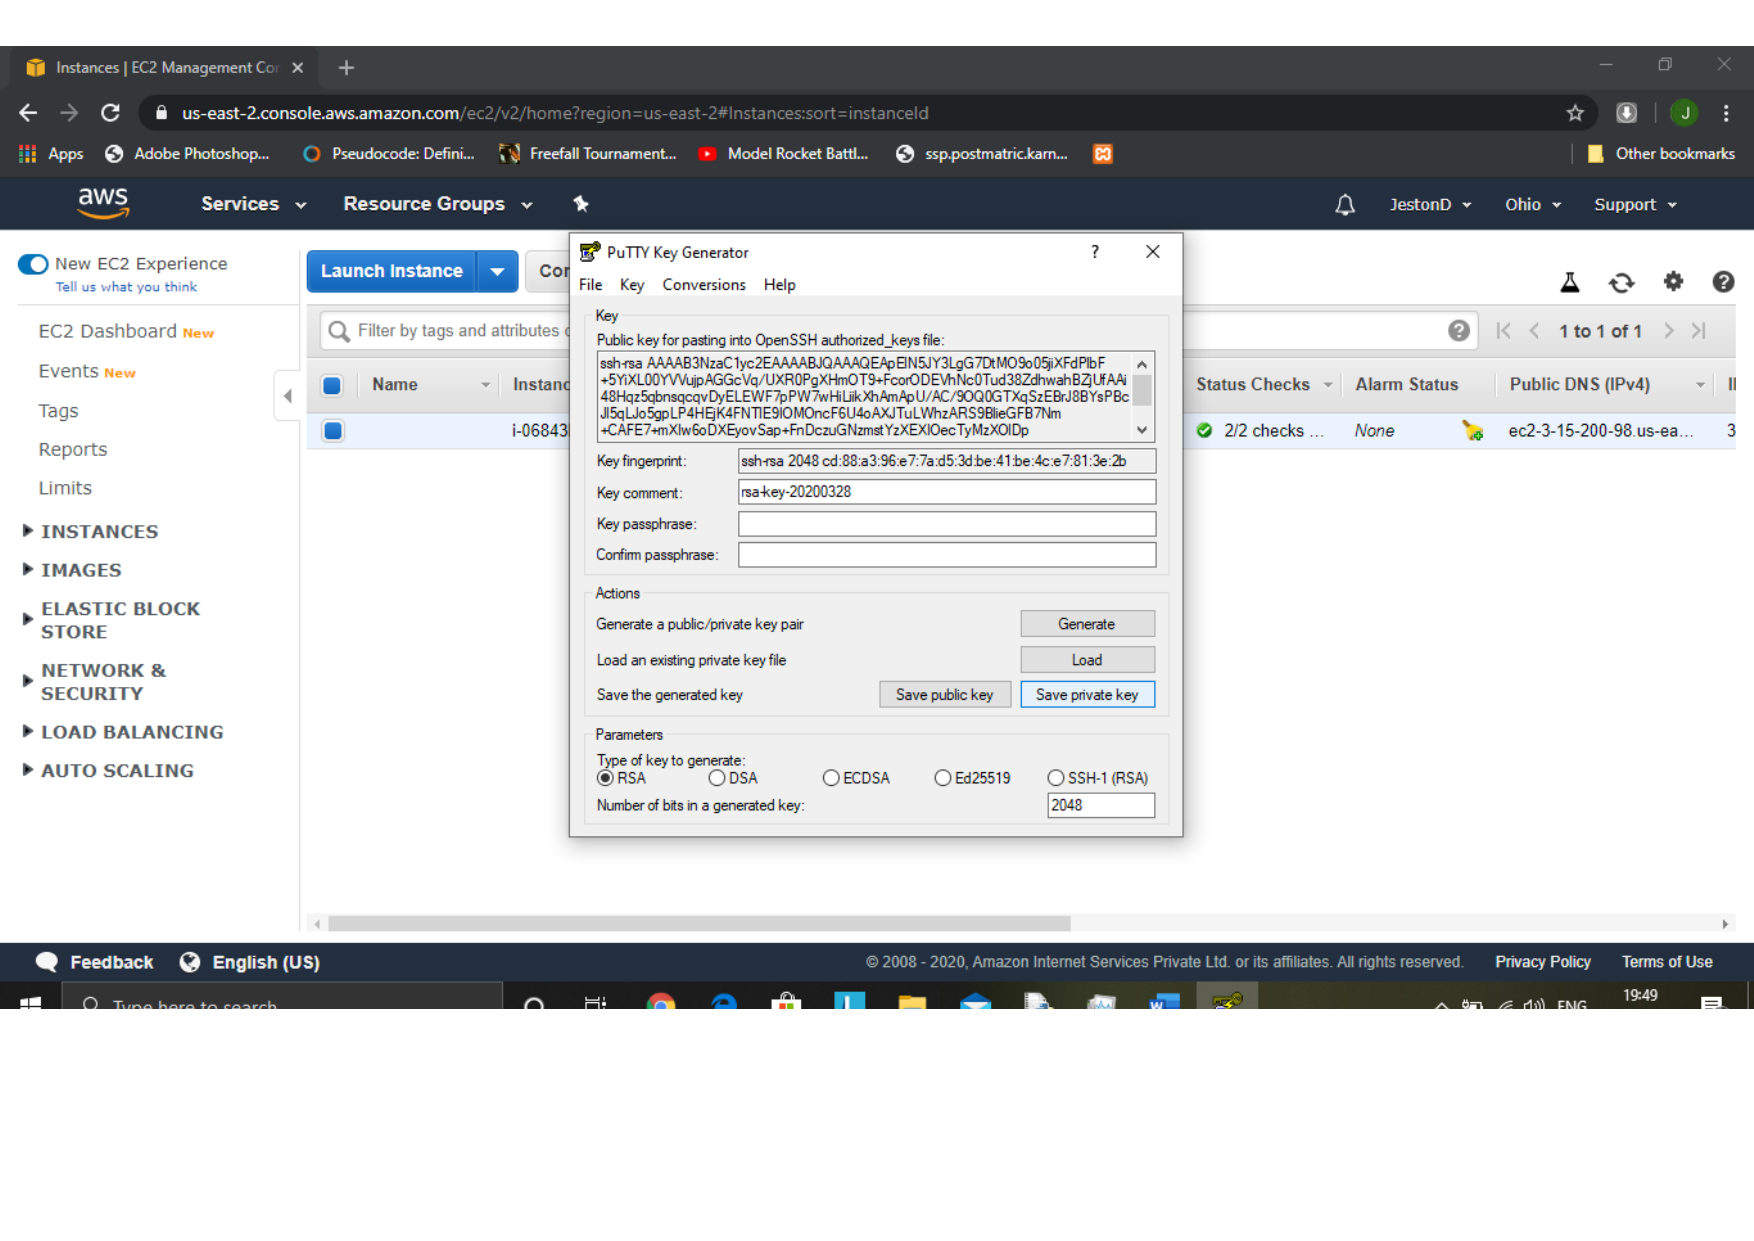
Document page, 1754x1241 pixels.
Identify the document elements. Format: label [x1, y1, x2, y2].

picture [0, 46, 1754, 1009]
